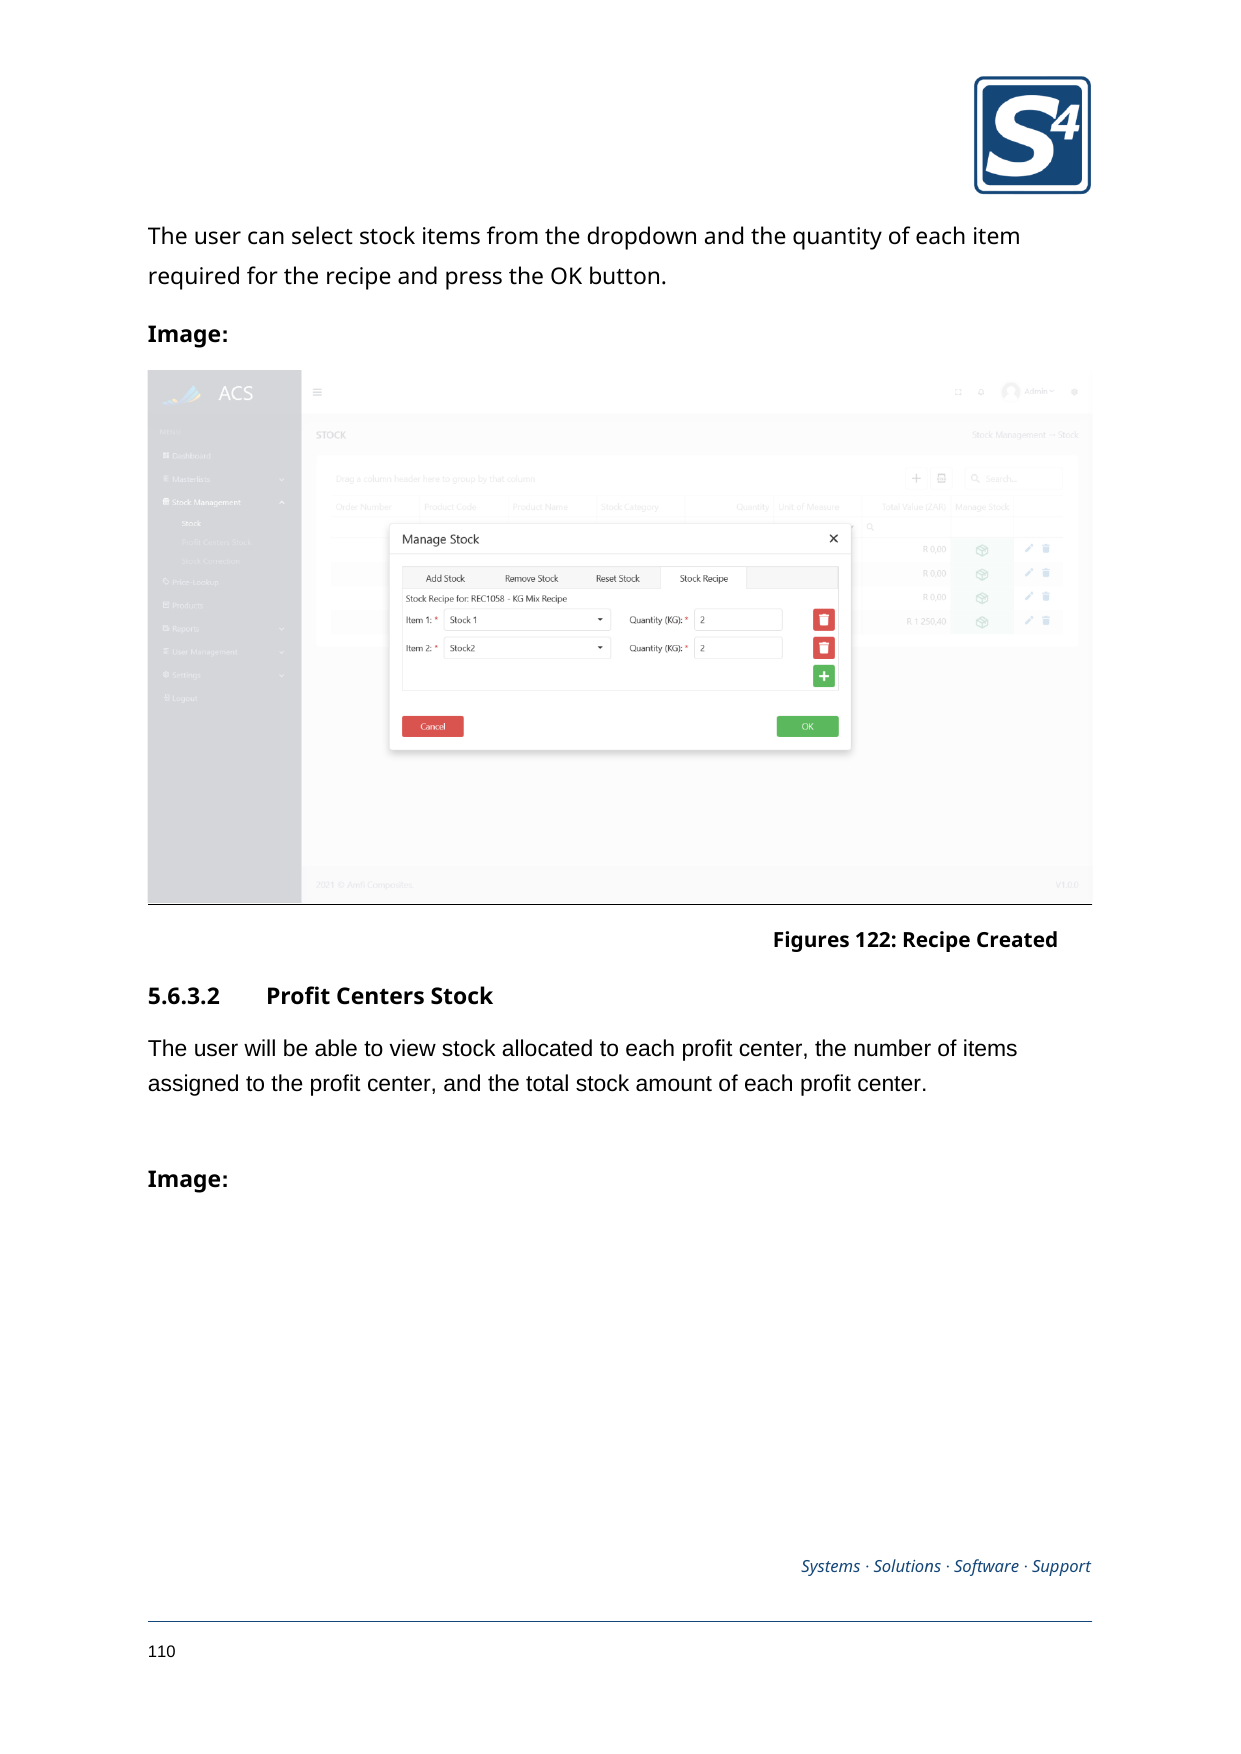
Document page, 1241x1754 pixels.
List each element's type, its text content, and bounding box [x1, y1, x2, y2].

picture [147, 370, 1093, 903]
text Figures 122: Recipe Created [738, 926, 1092, 954]
text The user can select stock items from the dropdown and the quantity of each item required for the recipe and press the OK button. [148, 220, 1092, 292]
subtitle Profit Centers Stock [148, 979, 1092, 1010]
text Image: [148, 318, 1092, 349]
text Image: [148, 1163, 1092, 1194]
text The user will be able to view stock allocated to each profit center, the number of items assigned to the profit center, and the total stock amount of each profit center. [148, 1035, 1092, 1096]
picture [972, 75, 1093, 196]
